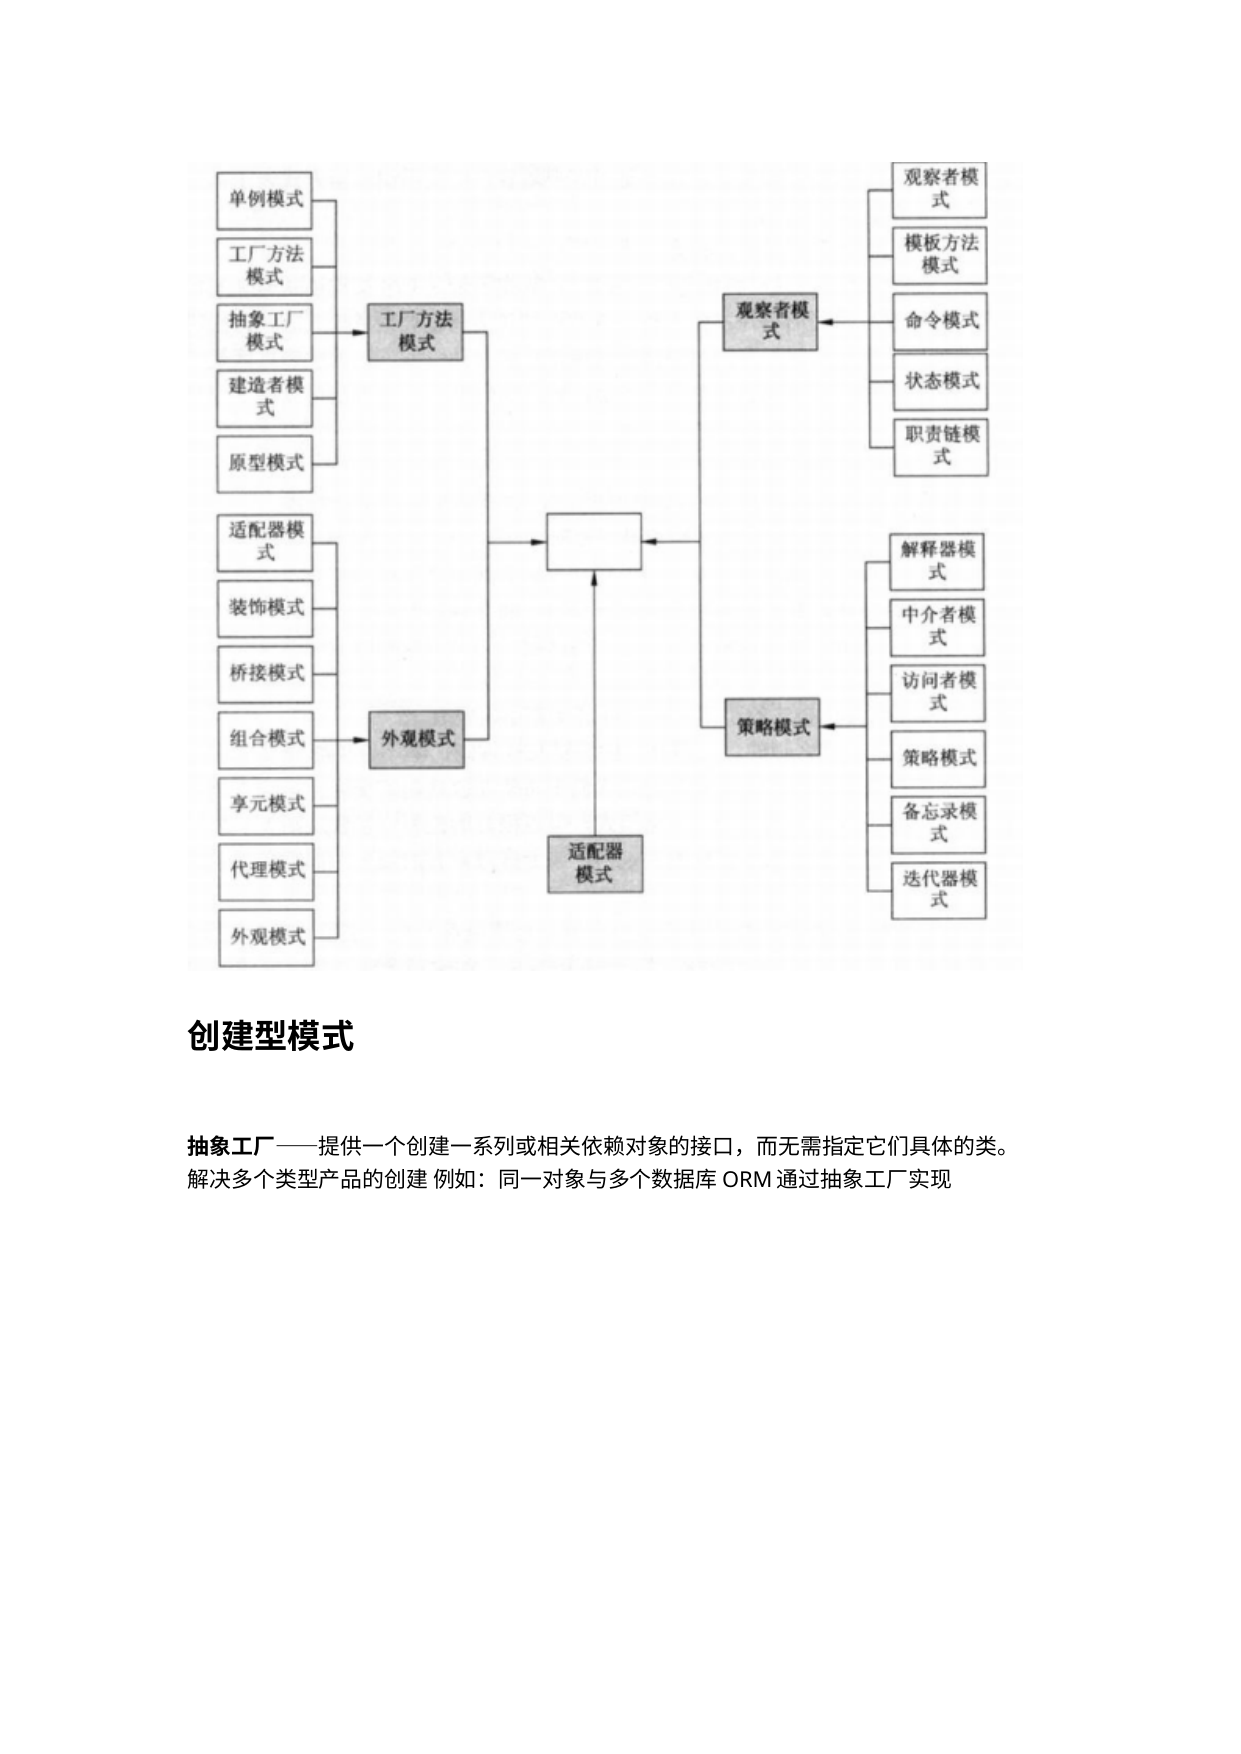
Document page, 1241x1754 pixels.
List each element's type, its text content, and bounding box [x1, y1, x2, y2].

subtitle 创建型模式 [187, 1002, 1053, 1067]
picture [187, 162, 1024, 971]
text 解决多个类型产品的创建 例如：同一对象与多个数据库ORM通过抽象工厂实现 [187, 1161, 1053, 1194]
text 抽象工厂——提供一个创建一系列或相关依赖对象的接口，而无需指定它们具体的类。 [187, 1129, 1053, 1161]
